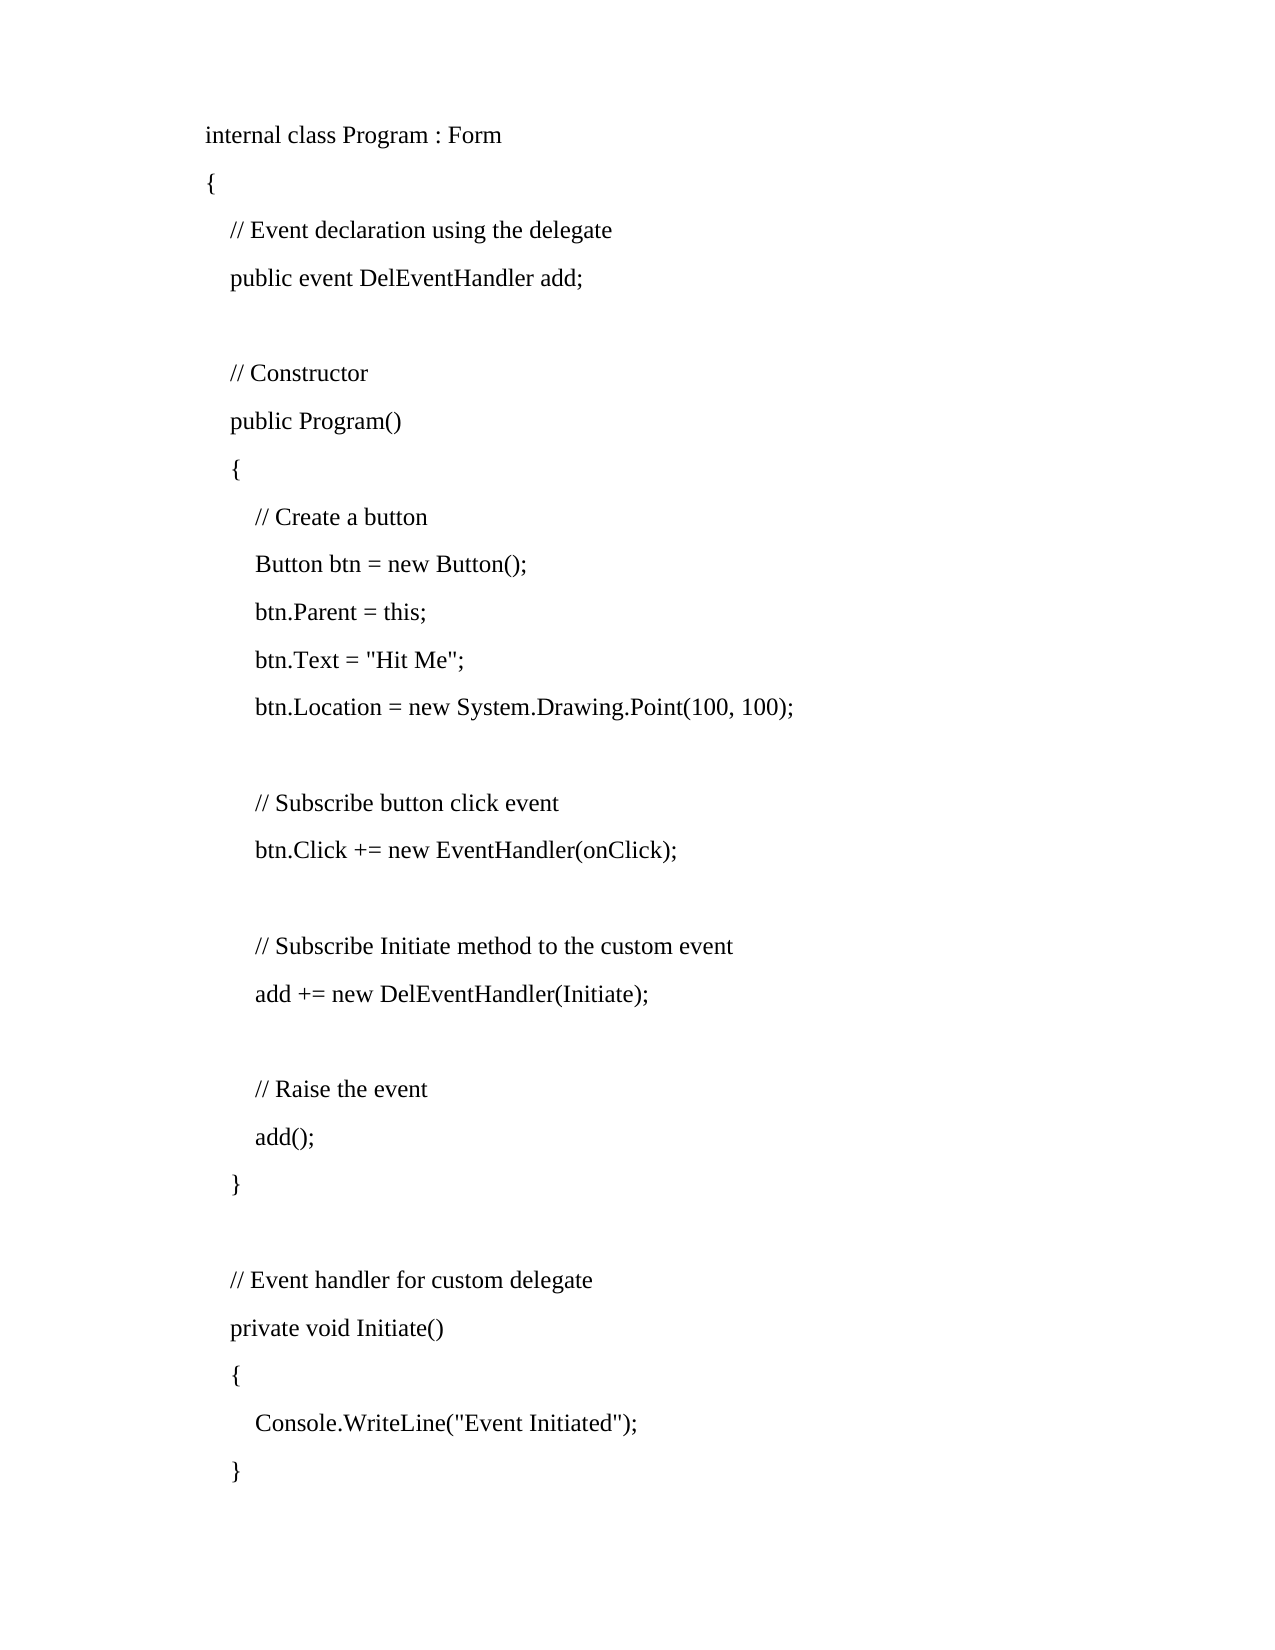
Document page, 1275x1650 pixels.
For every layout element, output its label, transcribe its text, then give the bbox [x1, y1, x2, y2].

text add += new DelEventHandler(Initiate); [180, 979, 1125, 1007]
text { [180, 454, 1125, 483]
text add(); [180, 1122, 1125, 1151]
text { [180, 1360, 1125, 1389]
text // Raise the event [180, 1074, 1125, 1103]
text // Event handler for custom delegate [180, 1265, 1125, 1294]
text // Constructor [180, 358, 1125, 387]
text // Subscribe button click event [180, 788, 1125, 817]
text Button btn = new Button(); [180, 549, 1125, 578]
text } [180, 1169, 1125, 1198]
text private void Initiate() [180, 1313, 1125, 1341]
text Console.WriteLine("Event Initiated"); [180, 1408, 1125, 1437]
text // Subscribe Initiate method to the custom event [180, 931, 1125, 960]
text { [180, 168, 1125, 196]
text btn.Location = new System.Drawing.Point(100, 100); [180, 692, 1125, 721]
text public Program() [180, 406, 1125, 435]
text public event DelEventHandler add; [180, 263, 1125, 292]
text btn.Parent = this; [180, 597, 1125, 626]
text // Event declaration using the delegate [180, 215, 1125, 244]
text internal class Program : Form [180, 120, 1125, 149]
text btn.Click += new EventHandler(onClick); [180, 836, 1125, 864]
text } [180, 1456, 1125, 1484]
text btn.Text = "Hit Me"; [180, 645, 1125, 673]
text // Create a button [180, 502, 1125, 530]
